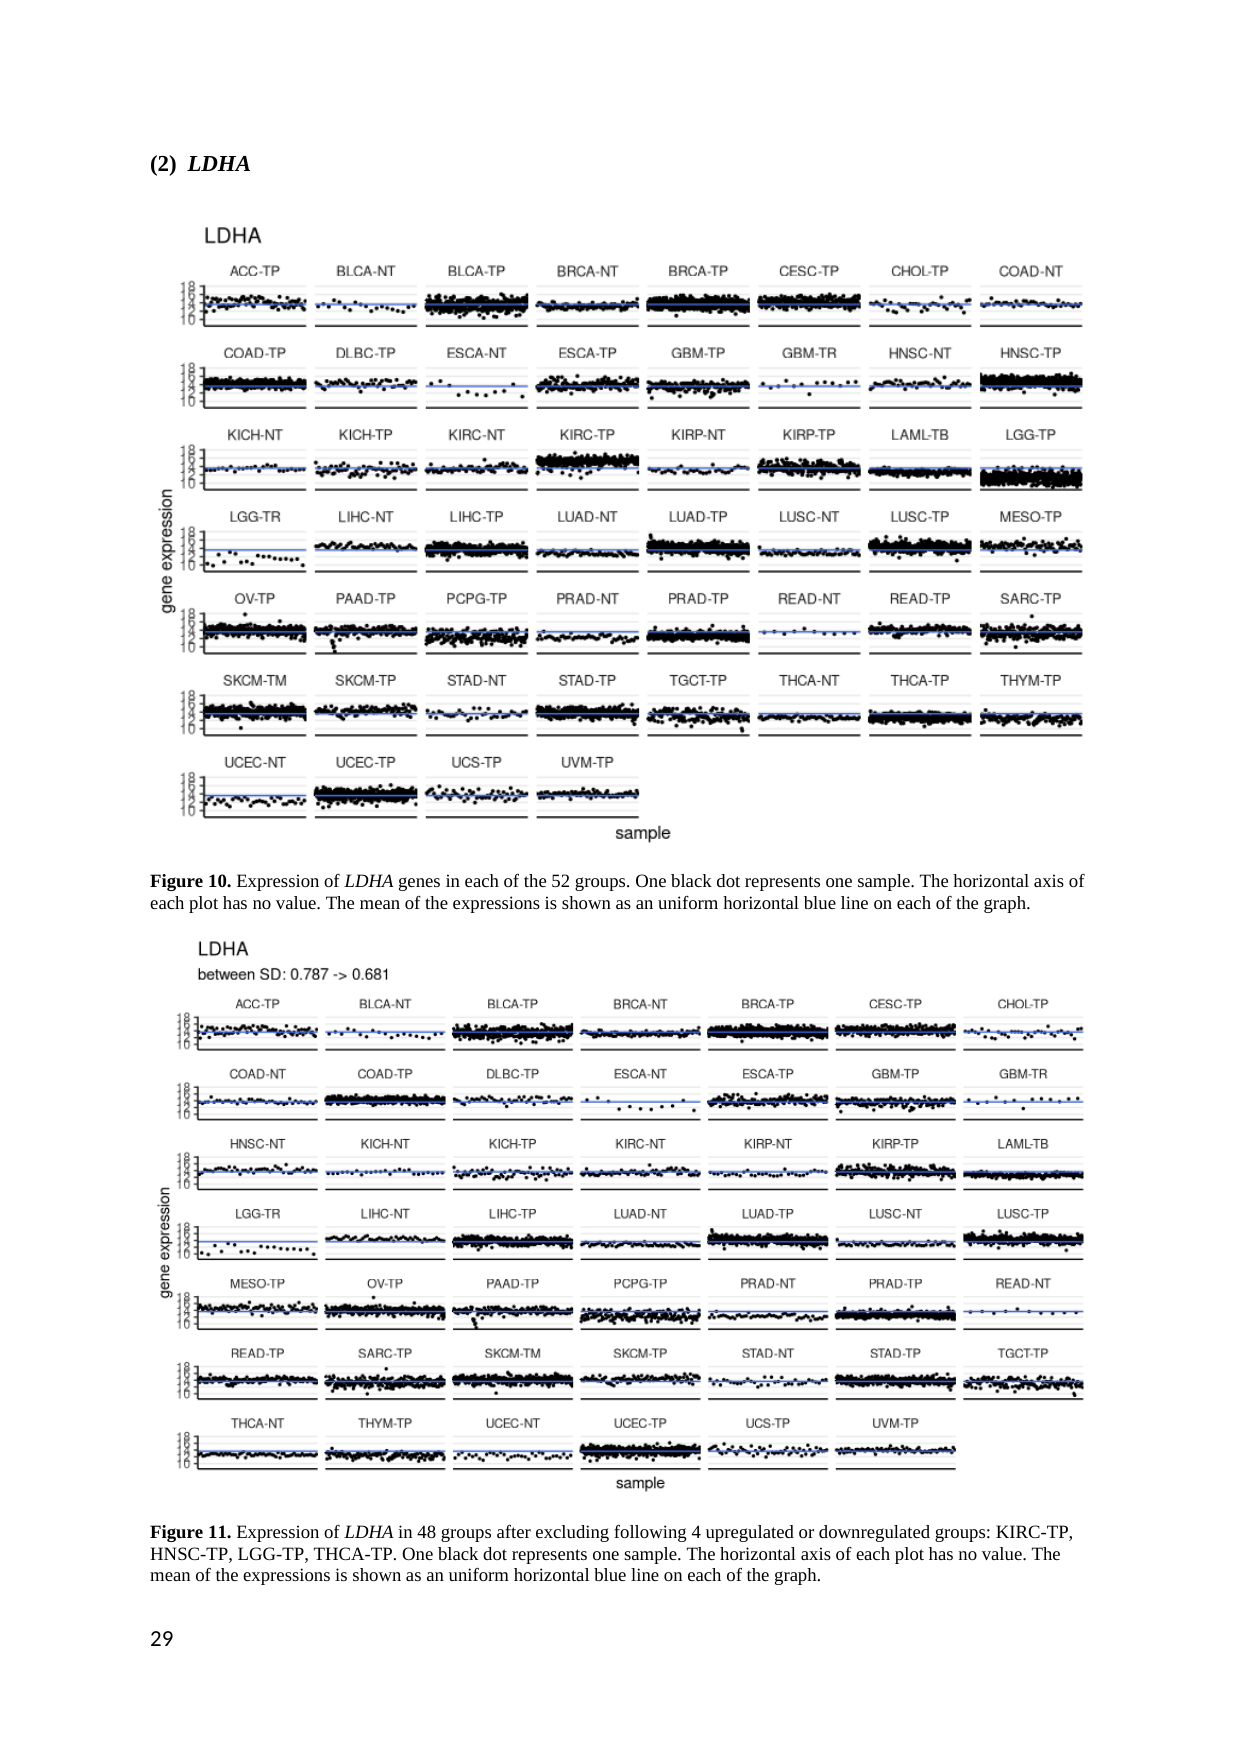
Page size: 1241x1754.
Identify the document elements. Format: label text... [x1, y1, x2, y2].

picture [150, 934, 1091, 1500]
text Figure 10. Expression of LDHA genes in each of the 52 groups. One black dot represents one sample. The horizontal axis of each plot has no value. The mean of the expressions is shown as an uniform horizontal blue line on each of the graph. [150, 870, 1090, 913]
text Figure 11. Expression of LDHA in 48 groups after excluding following 4 upregulated or downregulated groups: KIRC-TP, HNSC-TP, LGG-TP, THCA-TP. One black dot represents one sample. The horizontal axis of each plot has no value. The mean of the expressions is shown as an uniform horizontal blue line on each of the graph. [150, 1521, 1090, 1586]
picture [150, 219, 1091, 852]
subtitle LDHA [150, 150, 1090, 176]
